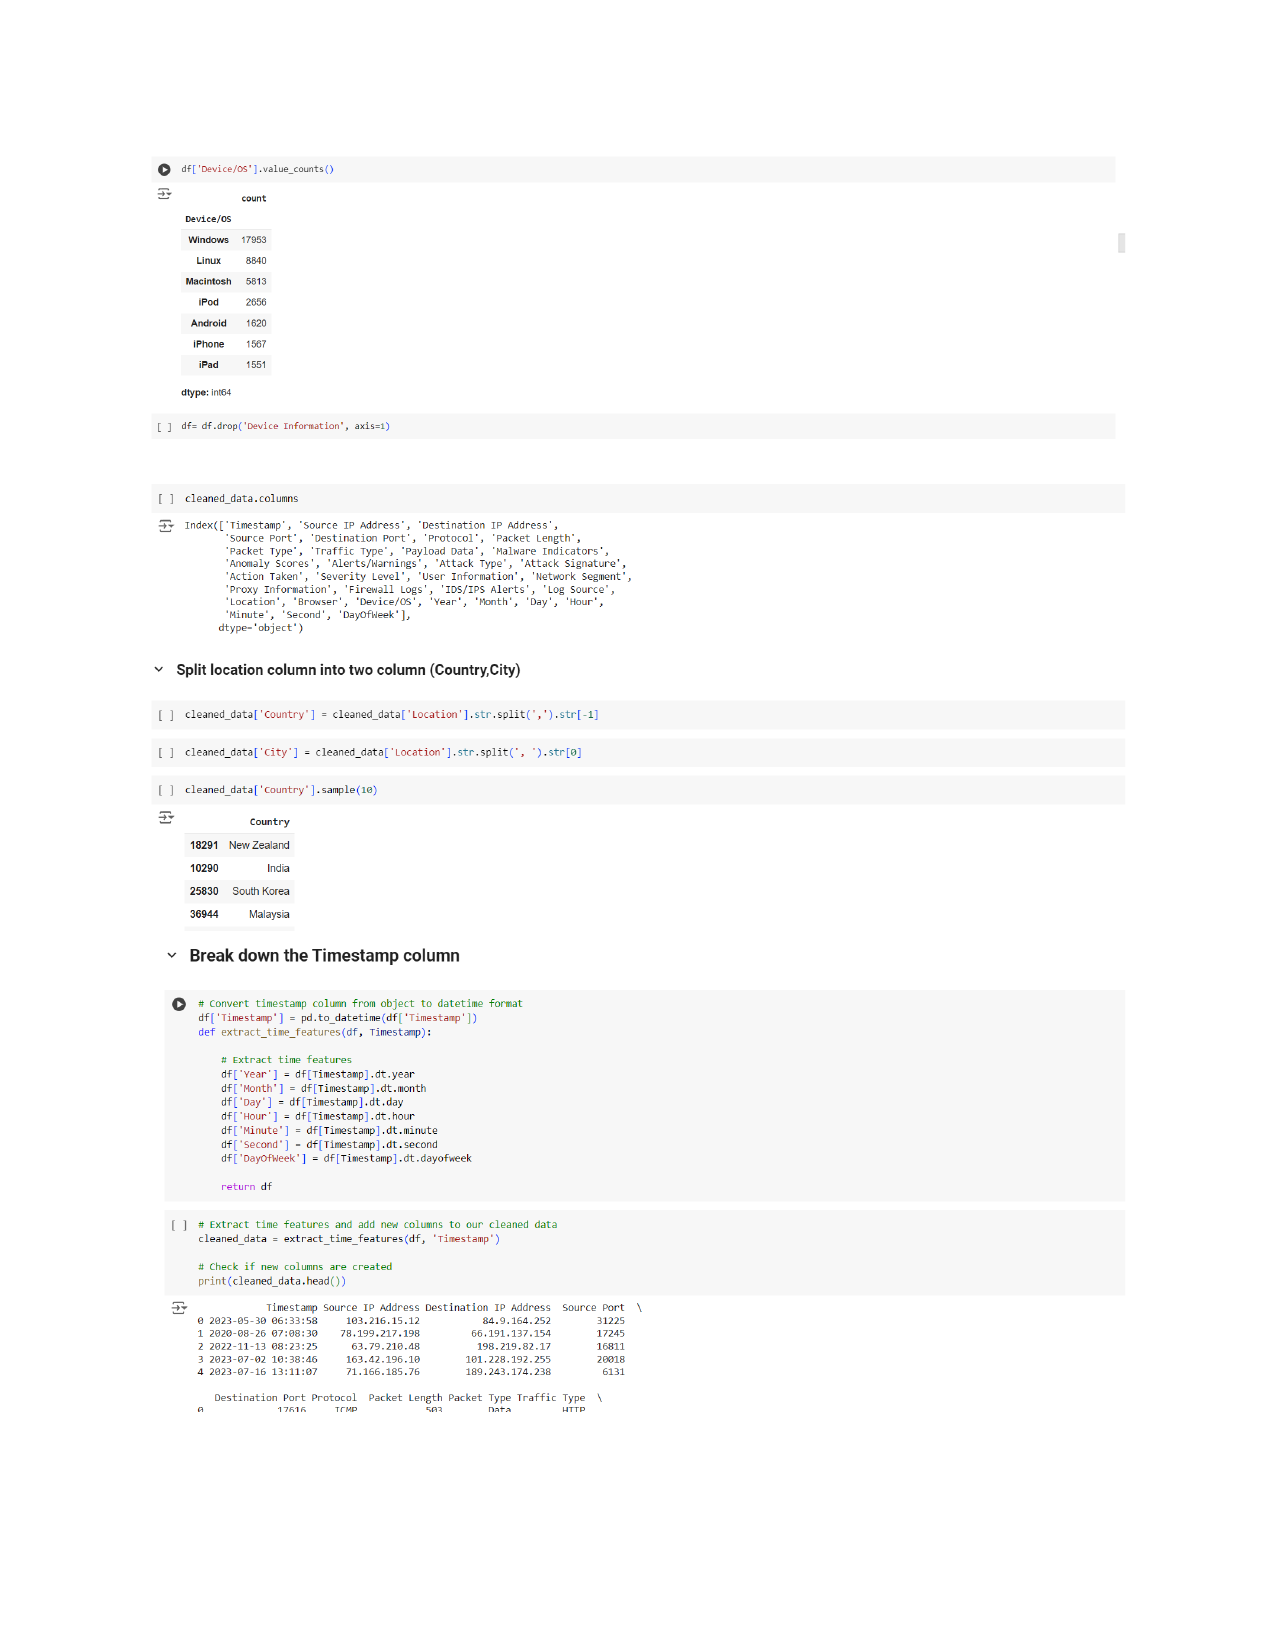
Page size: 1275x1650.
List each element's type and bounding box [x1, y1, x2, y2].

picture [150, 935, 1125, 1412]
picture [150, 150, 1125, 457]
picture [150, 478, 1125, 931]
